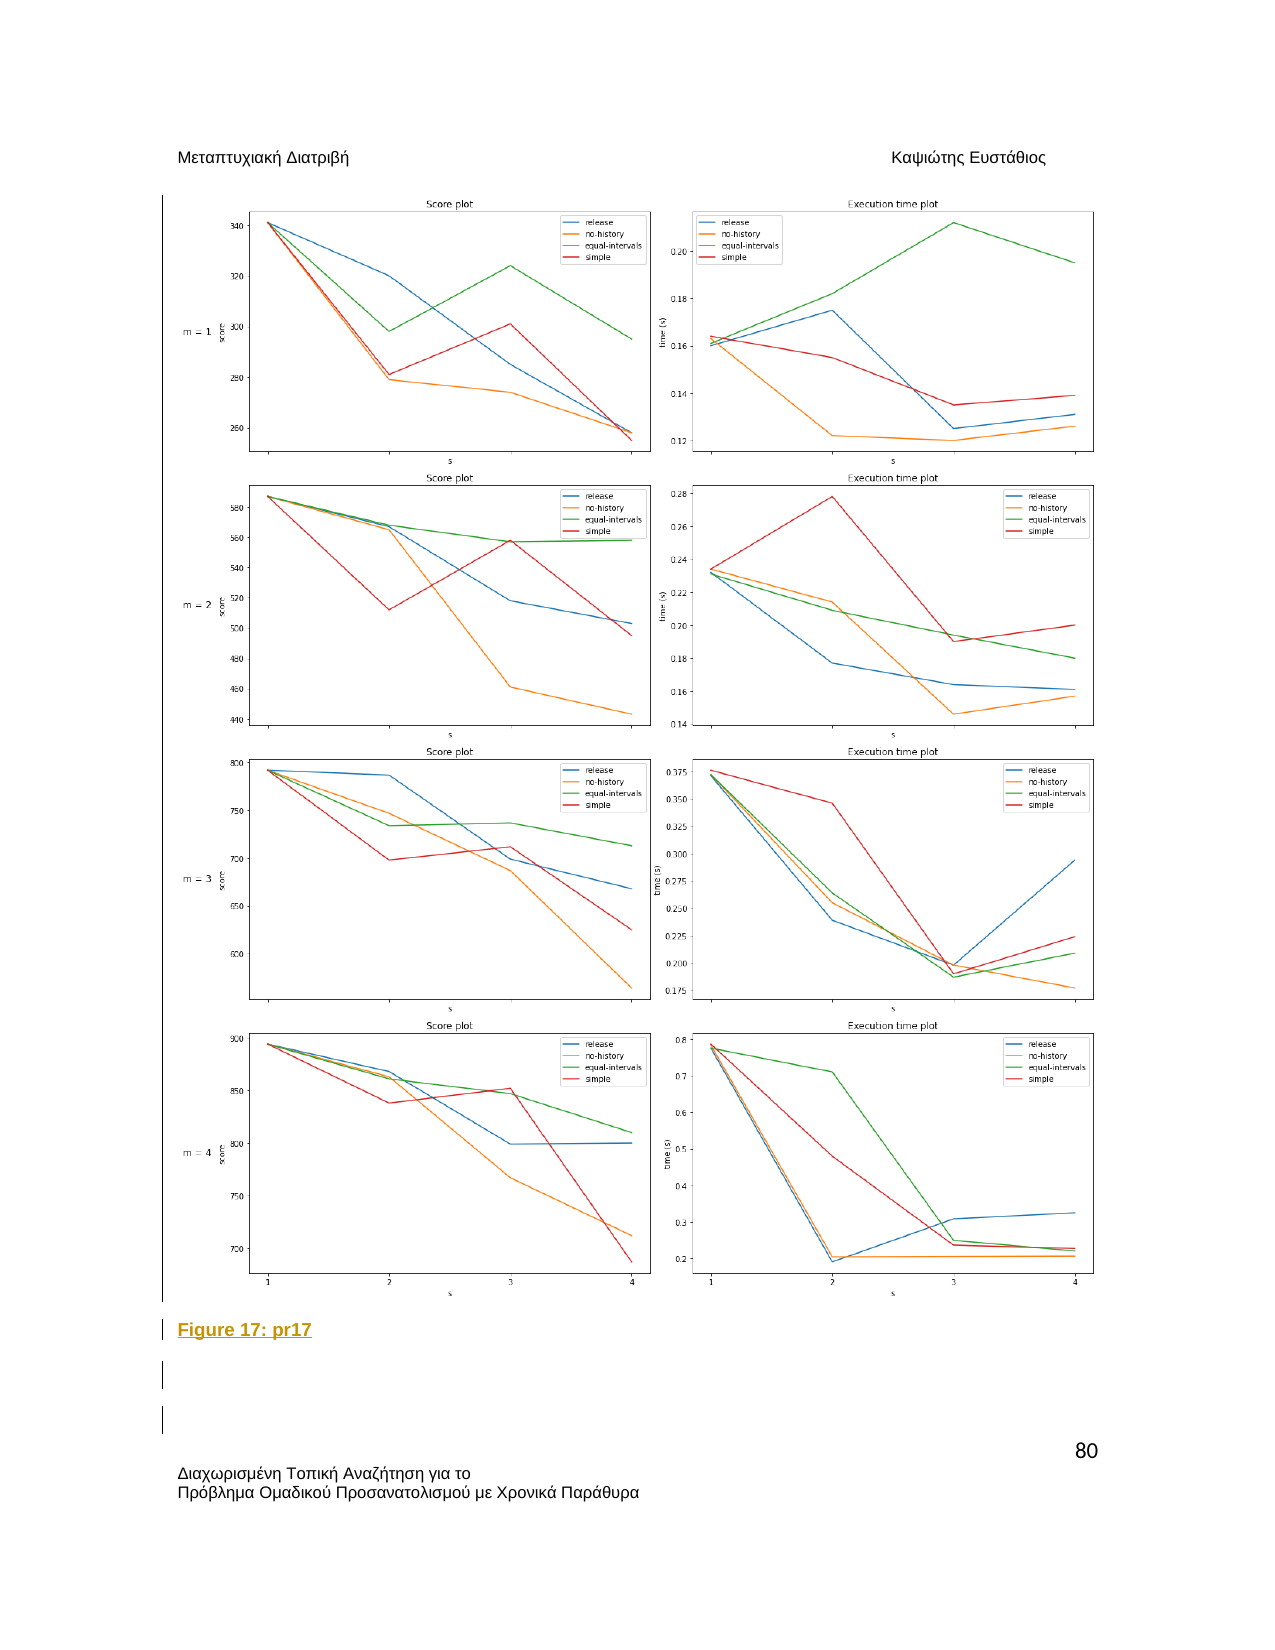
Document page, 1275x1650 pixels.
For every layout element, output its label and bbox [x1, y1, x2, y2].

picture [177, 194, 1098, 1302]
